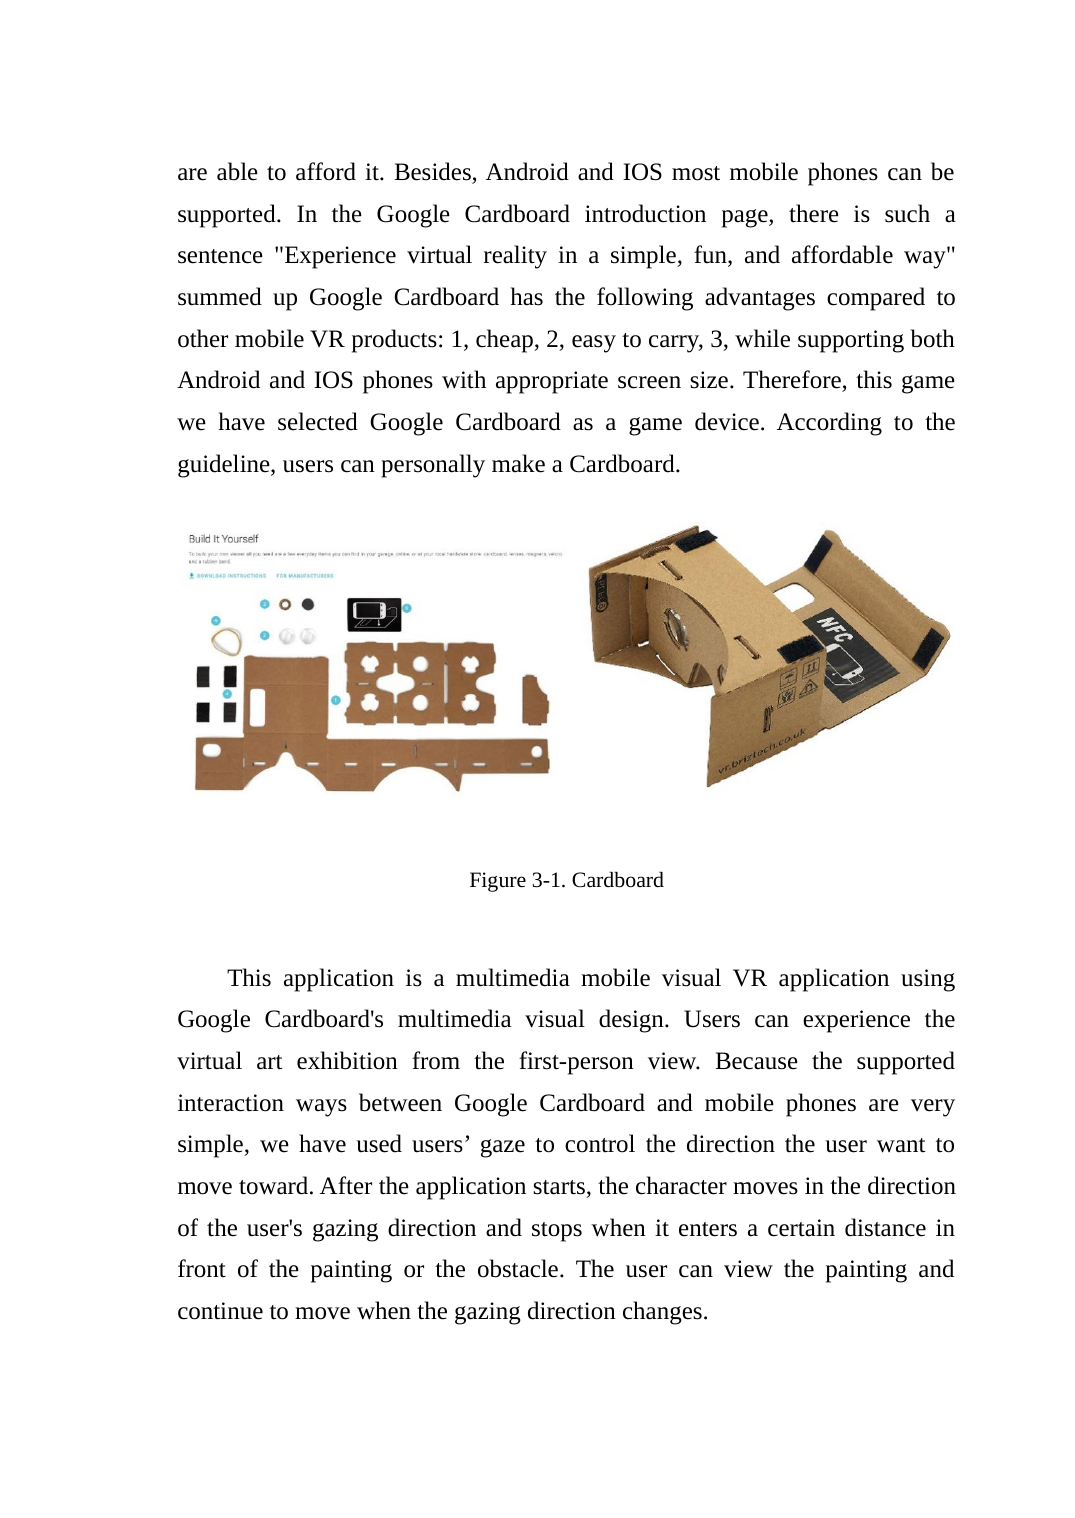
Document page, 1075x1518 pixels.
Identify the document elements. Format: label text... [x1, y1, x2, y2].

picture [179, 522, 954, 797]
text This application is a multimedia mobile visual VR application using Google Cardboard's multimedia visual design. Users can experience the virtual art exhibition from the first-person view. Because the supported interaction ways between Google Cardboard and mobile phones are very simple, we have used users’ gaze to control the direction the user want to move toward. After the application starts, the character moves in the direction of the user's gazing direction and stops when it enters a certain distance in front of the painting or the obstacle. The user can view the painting and continue to move when the gazing direction changes. [177, 953, 956, 1328]
text Figure 3-1. Cardboard [177, 867, 956, 892]
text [177, 147, 956, 480]
